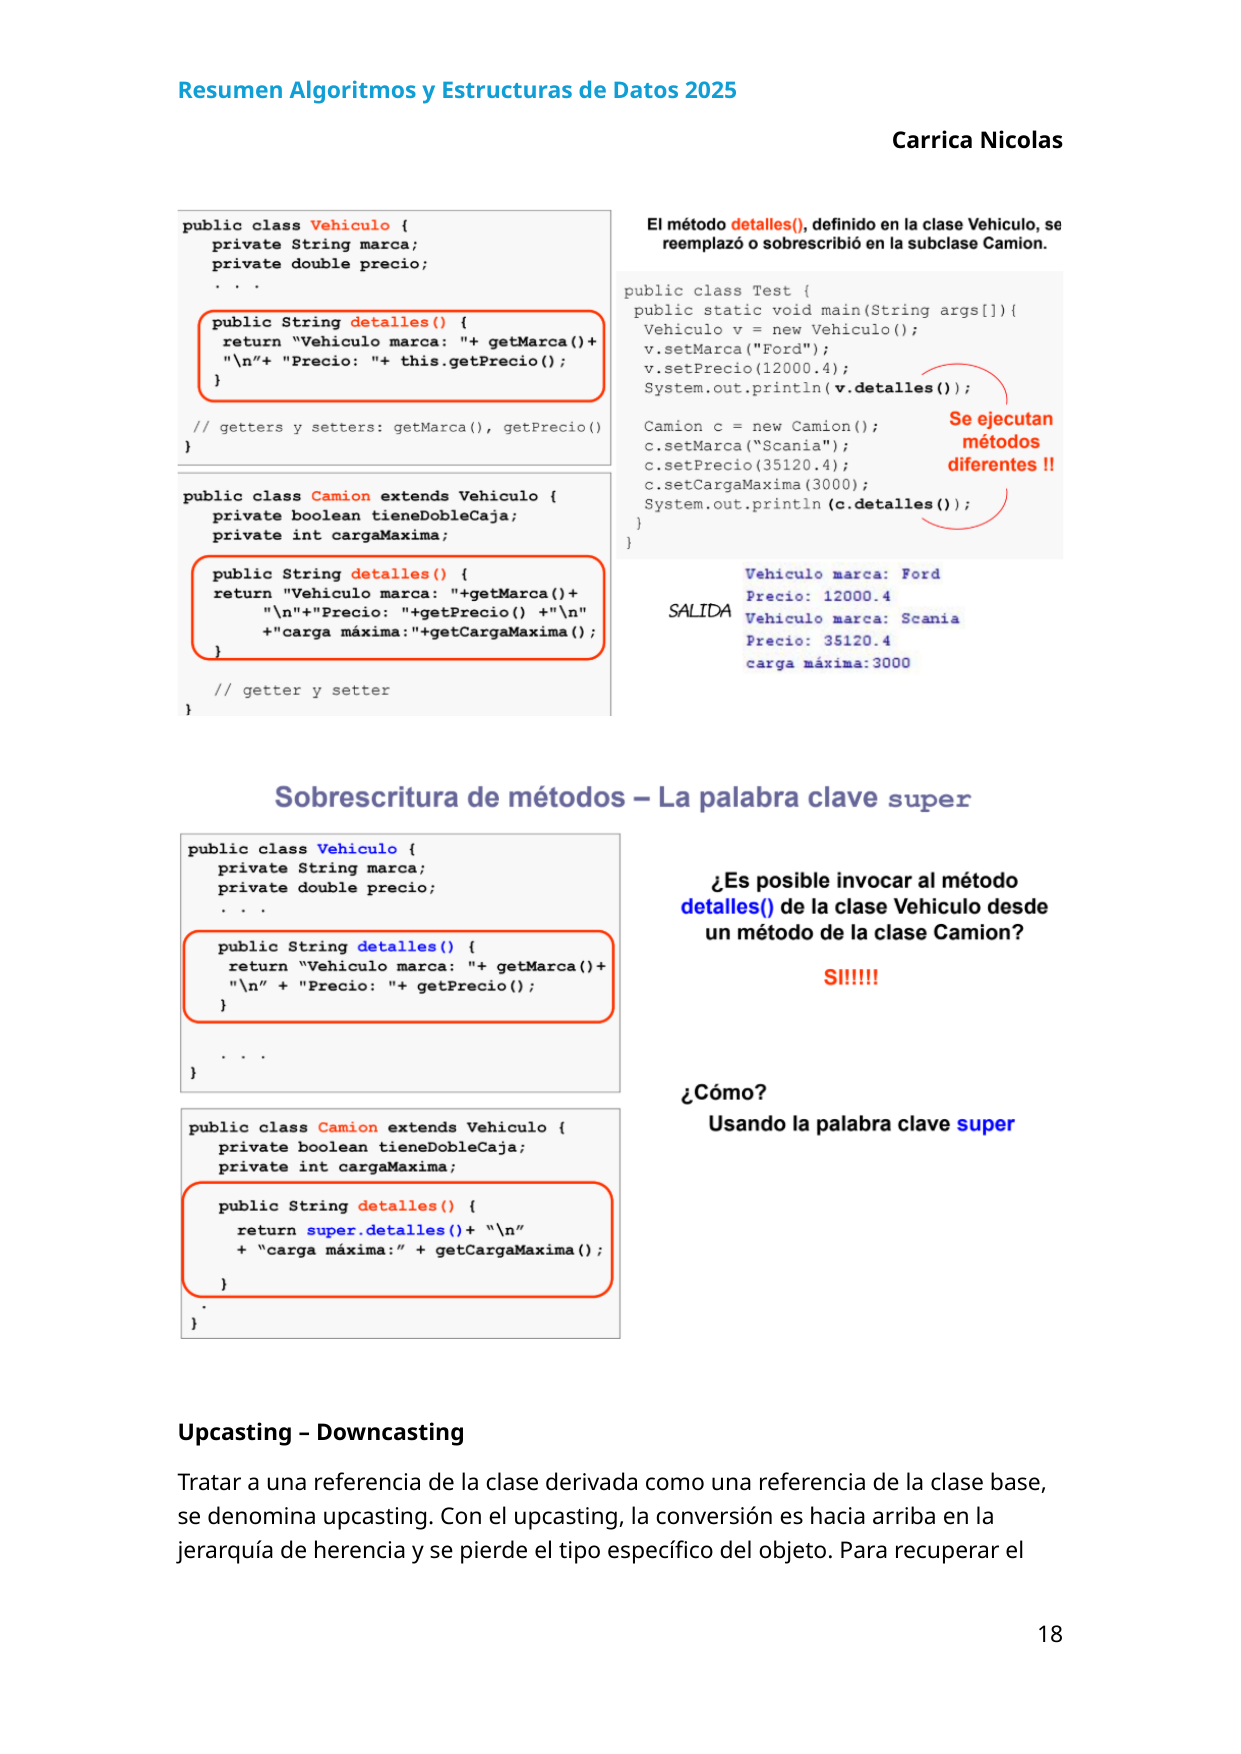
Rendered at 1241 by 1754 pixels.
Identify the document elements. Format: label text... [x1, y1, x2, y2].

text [177, 1466, 1063, 1565]
picture [177, 205, 1064, 716]
text Upcasting – Downcasting [177, 1416, 1063, 1447]
picture [177, 777, 1063, 1339]
